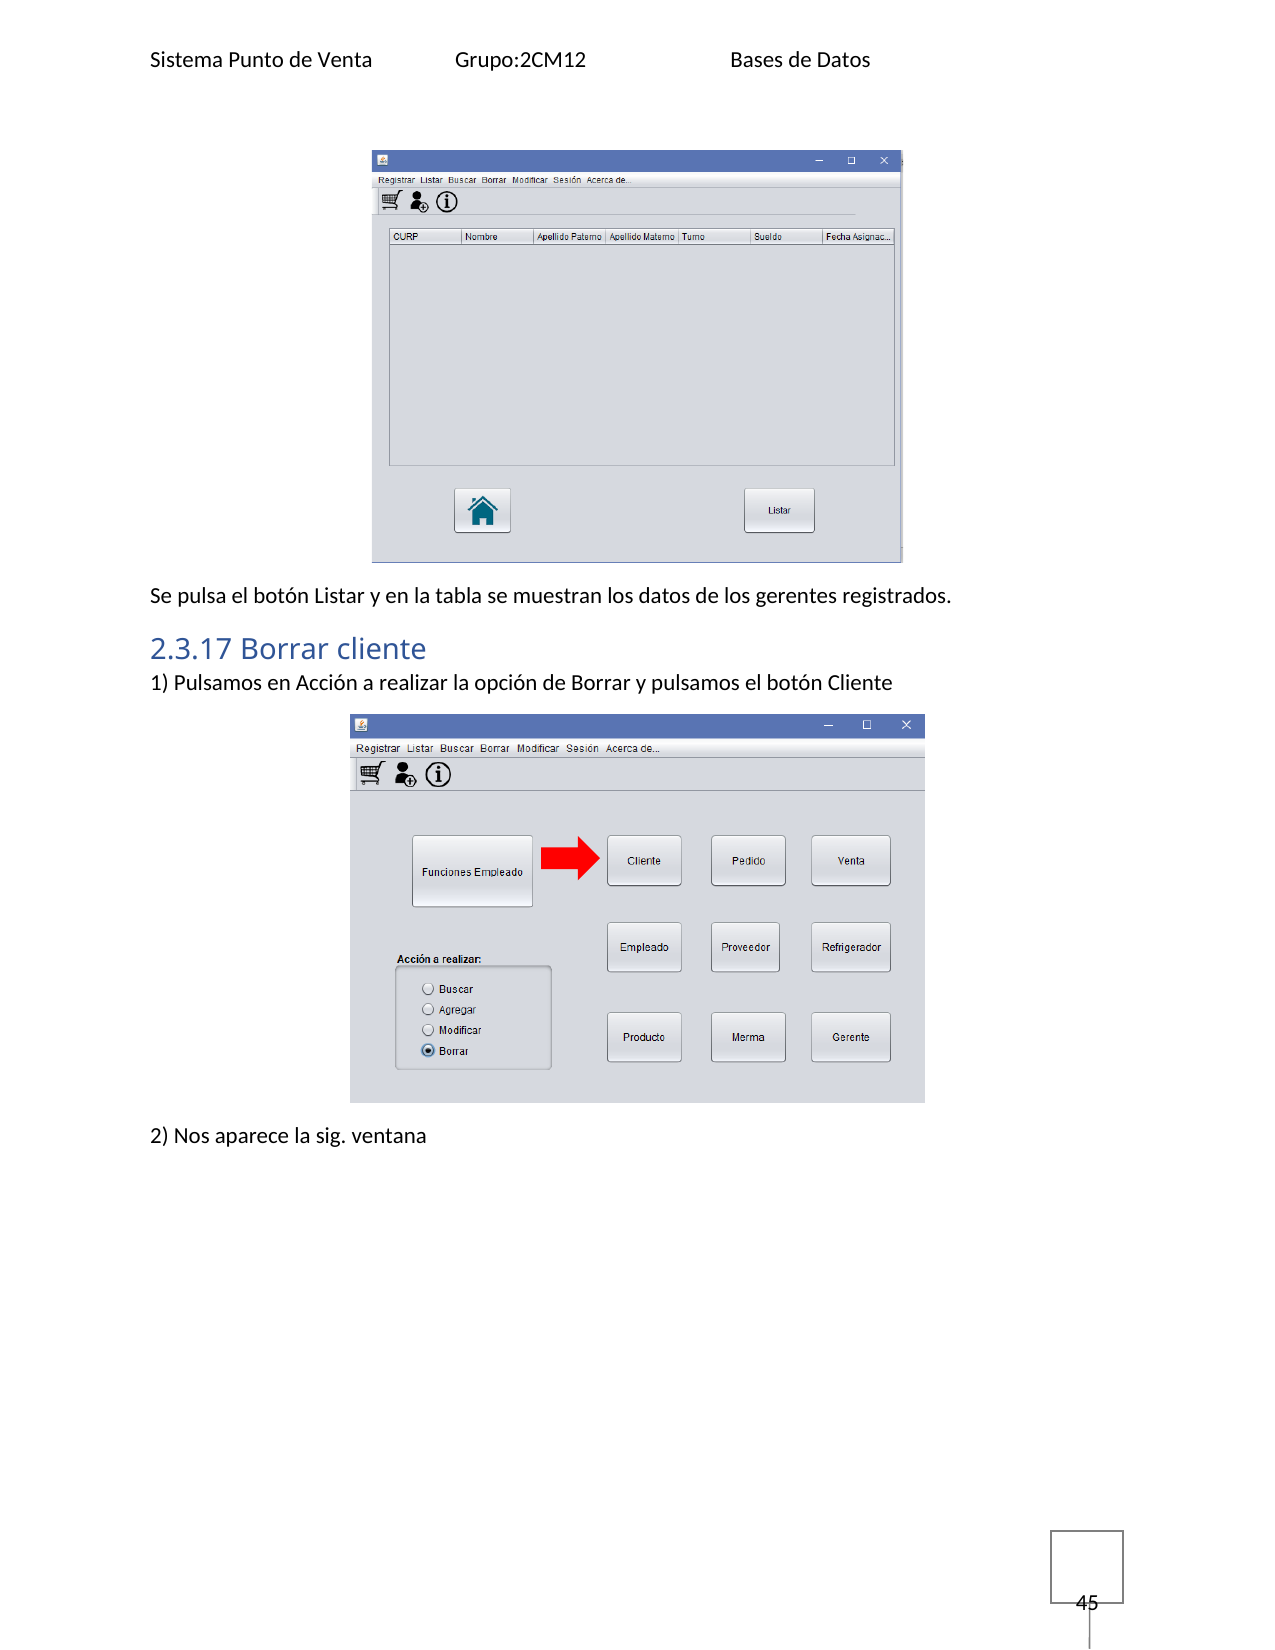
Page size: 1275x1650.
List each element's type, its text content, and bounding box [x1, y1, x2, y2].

subtitle 2.3.17 Borrar cliente [150, 628, 1125, 668]
text 1) Pulsamos en Acción a realizar la opción de Borrar y pulsamos el botón Cliente [150, 668, 1125, 696]
picture [371, 150, 904, 563]
text 2) Nos aparece la sig. ventana [150, 1121, 1125, 1149]
text Se pulsa el botón Listar y en la tabla se muestran los datos de los gerentes registrados. [150, 581, 1125, 609]
picture [350, 714, 925, 1103]
